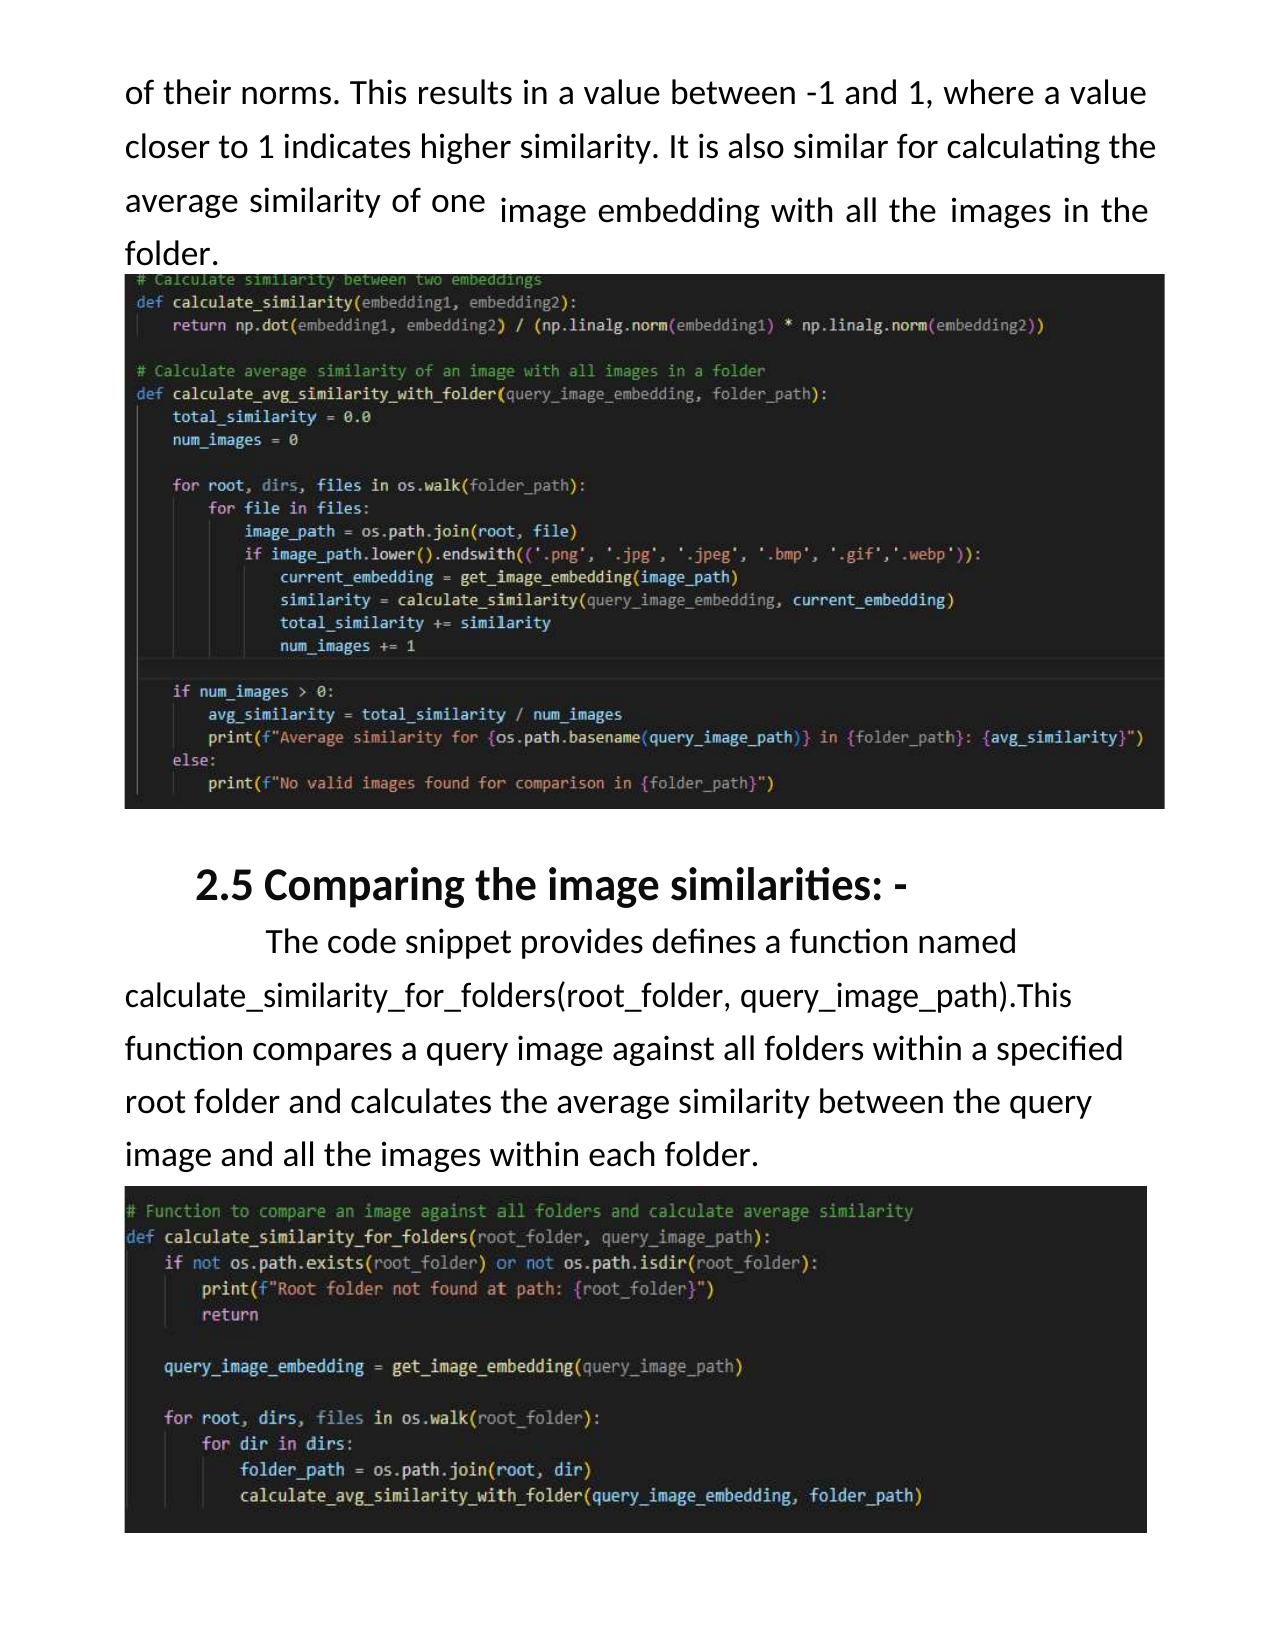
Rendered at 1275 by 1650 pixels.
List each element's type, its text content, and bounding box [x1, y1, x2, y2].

text image embedding with all the [499, 188, 938, 232]
text average similarity of one folder. [124, 178, 488, 274]
text images in the [950, 188, 1204, 232]
picture [124, 274, 1165, 809]
subtitle Comparing the image similarities: - [195, 854, 1204, 912]
picture [124, 1186, 1147, 1533]
text closer to 1 indicates higher similarity. It is also similar for calculating the [124, 124, 1204, 167]
text of their norms. This results in a value between -1 and 1, where a value [124, 70, 1204, 113]
text The code snippet provides defines a function named calculate_similarity_for_folders(root_folder, query_image_path).This function compares a query image against all folders within a specified root folder and calculates the average similarity between the query image and all the images within each folder. [124, 919, 1150, 1175]
